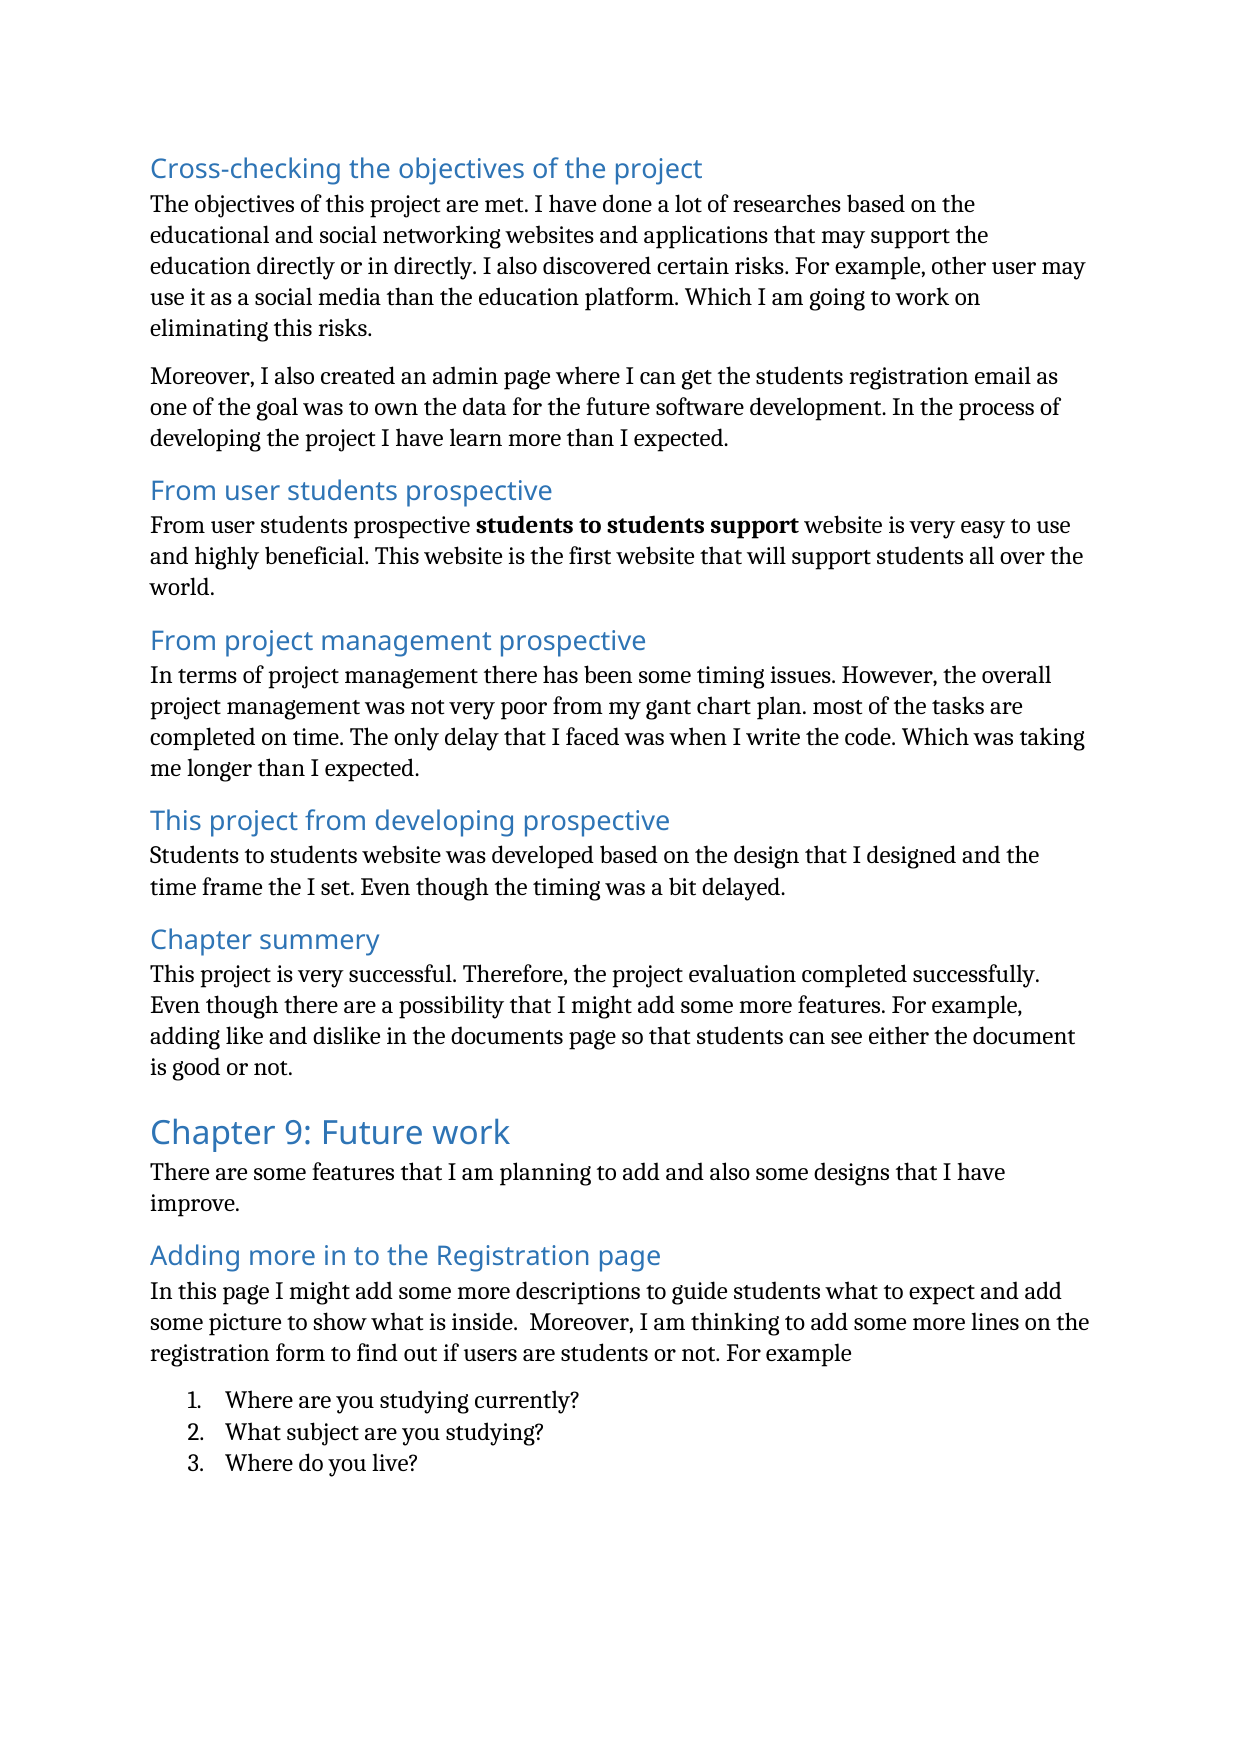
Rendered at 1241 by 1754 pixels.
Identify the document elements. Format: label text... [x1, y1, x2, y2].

text This project is very successful. Therefore, the project evaluation completed successfully. Even though there are a possibility that I might add some more features. For example, adding like and dislike in the documents page so that students can see either the document is good or not. [150, 960, 1090, 1082]
subtitle From user students prospective [150, 471, 1090, 508]
list What subject are you studying? [187, 1417, 1090, 1446]
text From user students prospective students to students support website is very easy to use and highly beneficial. This website is the first website that will support students all over the world. [150, 511, 1090, 602]
text There are some features that I am planning to add and also some designs that I have improve. [150, 1158, 1090, 1218]
subtitle Adding more in to the Registration page [150, 1237, 1090, 1274]
text In this page I might add some more descriptions to guide students what to expect and add some picture to show what is inside. Moreover, I am thinking to add some more lines on the registration form to find out if users are students or not. For example [150, 1277, 1090, 1367]
subtitle Chapter 9: Future work [150, 1109, 1090, 1154]
text Moreover, I also created an admin page where I can get the students registration email as one of the goal was to own the data for the future software development. In the process of developing the project I have learn more than I expected. [150, 362, 1090, 452]
subtitle From project management prospective [150, 621, 1090, 658]
subtitle Cross-checking the objectives of the project [150, 150, 1090, 187]
subtitle This project from developing prospective [150, 802, 1090, 838]
subtitle Chapter summery [150, 920, 1090, 957]
text Students to students website was developed based on the design that I designed and the time frame the I set. Even though the timing was a bit delayed. [150, 841, 1090, 901]
list Where are you studying currently? [187, 1386, 1090, 1415]
list Where do you live? [187, 1448, 1090, 1477]
text In terms of project management there has been some timing issues. However, the overall project management was not very poor from my gant chart plan. most of the tasks are completed on time. The only delay that I faced was when I write the code. Which was taking me longer than I expected. [150, 661, 1090, 783]
text The objectives of this project are met. I have done a lot of researches based on the educational and social networking websites and applications that may support the education directly or in directly. I also discovered certain risks. For example, other user may use it as a social media than the education platform. Which I am going to work on eliminating this risks. [150, 190, 1090, 343]
